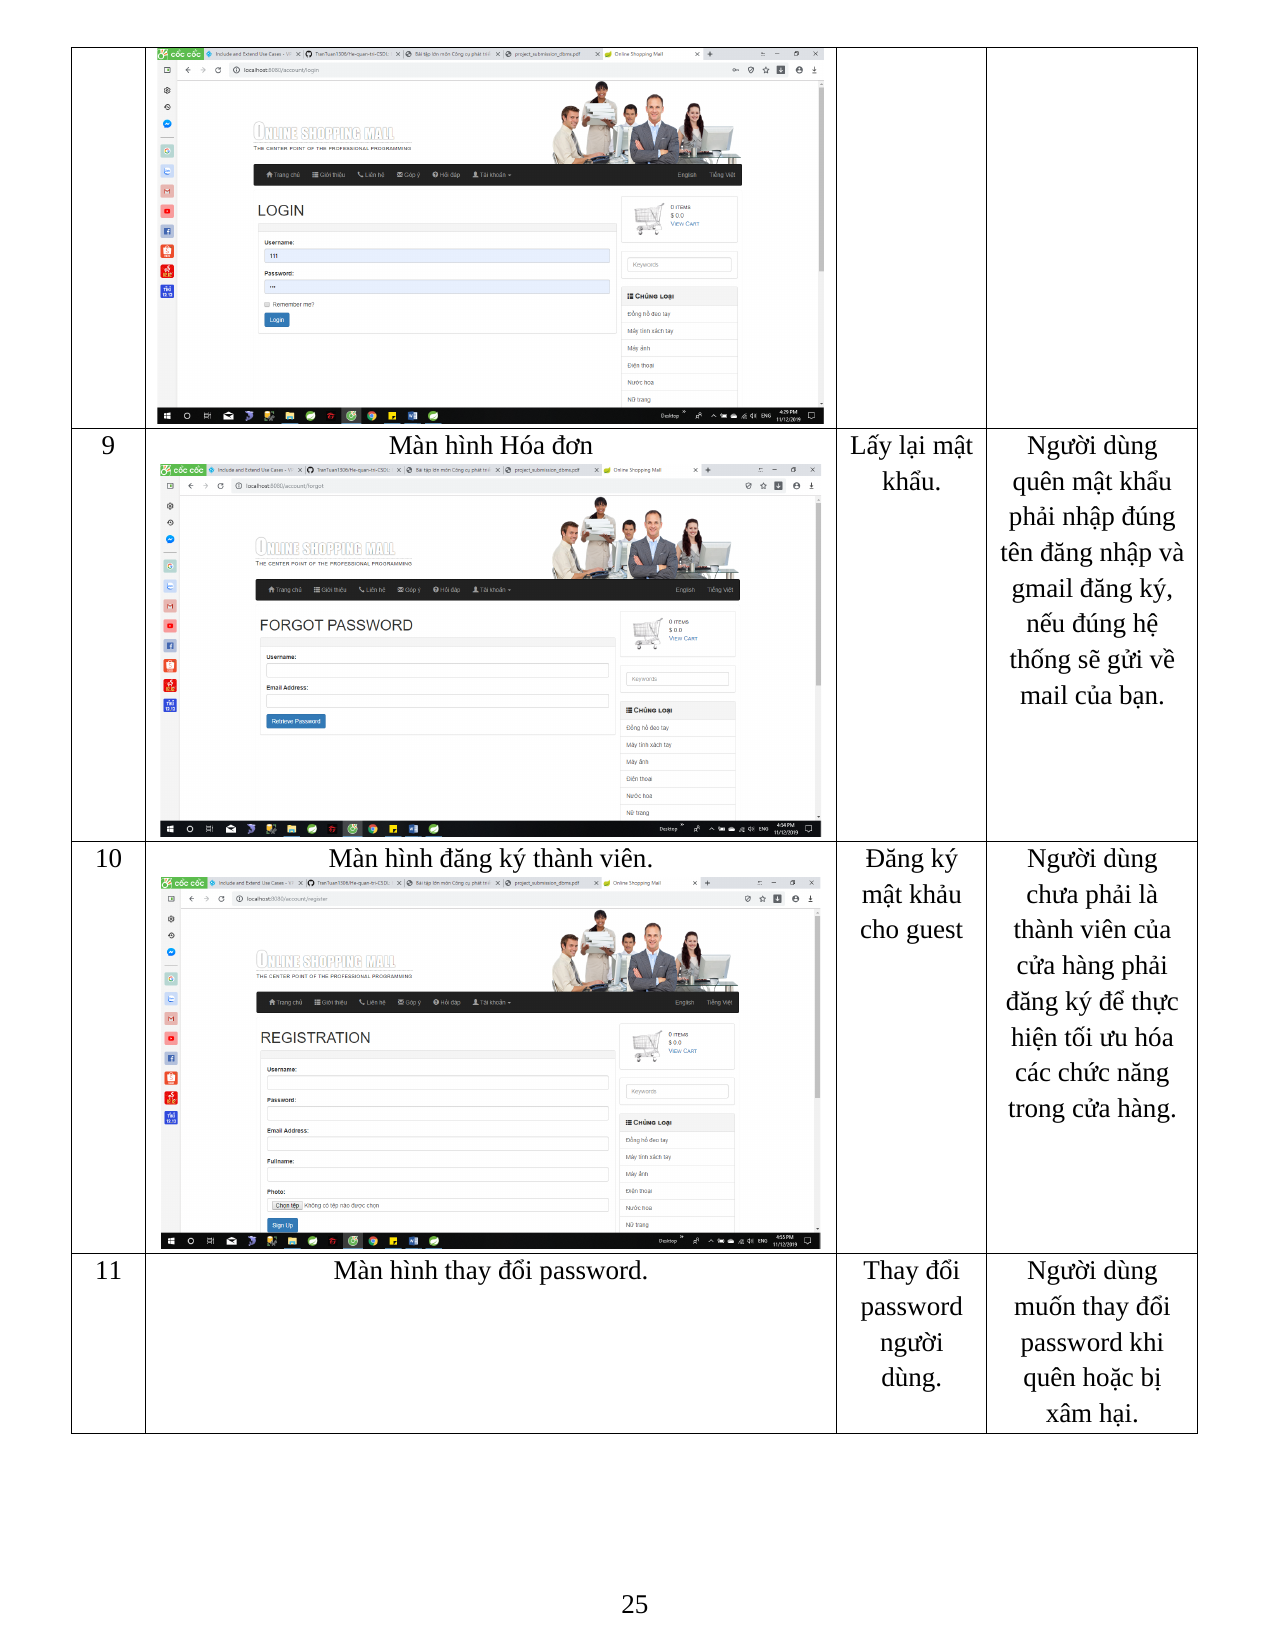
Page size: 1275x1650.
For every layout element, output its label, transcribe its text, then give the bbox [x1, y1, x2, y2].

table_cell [987, 48, 1197, 428]
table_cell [987, 1254, 1197, 1433]
table_cell Người dùng chưa phải là thành viên của cửa hàng phải đăng ký để thực hiện tối ưu hóa các chức năng trong cửa hàng. [987, 842, 1197, 1253]
table_cell 11 [72, 1254, 145, 1433]
table_cell 9 [72, 429, 145, 841]
picture [161, 877, 821, 1249]
table_cell Người dùng quên mật khẩu phải nhập đúng tên đăng nhập và gmail đăng ký, nếu đúng hệ thống sẽ gửi về mail của bạn. [987, 429, 1197, 841]
table_cell Màn hình đăng nhập. [146, 48, 836, 428]
table_cell Lấy lại mật khẩu. [837, 429, 986, 841]
table_cell Màn hình đăng ký thành viên. [146, 842, 836, 1253]
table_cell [146, 1254, 836, 1433]
table_cell Đăng ký mật khảu cho guest [837, 842, 986, 1253]
picture [160, 464, 822, 837]
table_cell 10 [72, 842, 145, 1253]
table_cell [837, 48, 986, 428]
table_cell Màn hình Hóa đơn [146, 429, 836, 841]
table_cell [837, 1254, 986, 1433]
table_cell 8 [72, 48, 145, 428]
picture [157, 48, 824, 424]
